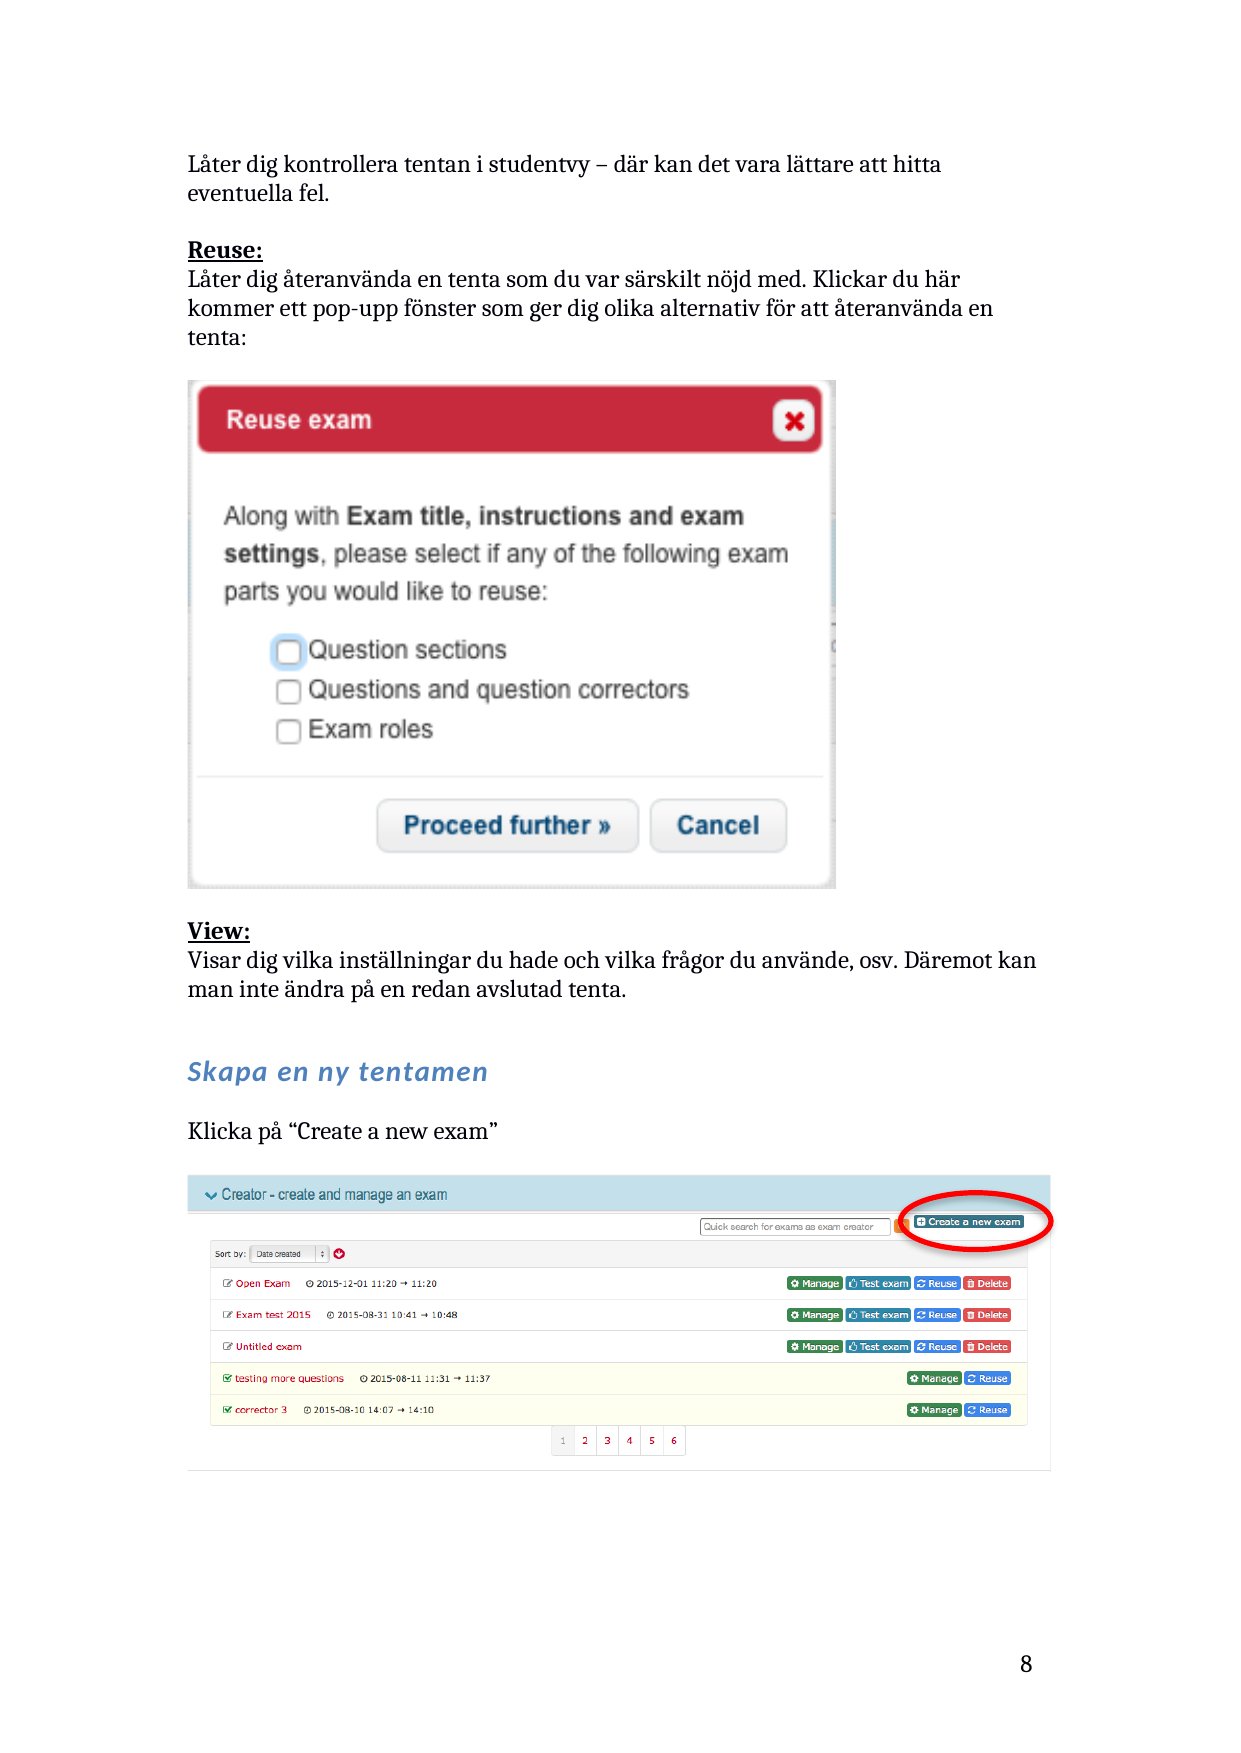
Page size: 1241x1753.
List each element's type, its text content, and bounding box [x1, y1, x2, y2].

subtitle Skapa en ny tentamen [187, 1053, 1053, 1088]
text Reuse: [187, 236, 1053, 265]
picture [187, 380, 836, 889]
text Låter dig kontrollera tentan i studentvy – där kan det vara lättare att hitta eventuella fel. [187, 150, 1053, 207]
picture [904, 1196, 1048, 1246]
picture [187, 1174, 1051, 1472]
text Visar dig vilka inställningar du hade och vilka frågor du använde, osv. Däremot kan man inte ändra på en redan avslutad tenta. [187, 946, 1053, 1003]
text Klicka på “Create a new exam” [187, 1117, 1053, 1146]
text View: [187, 917, 1053, 946]
text Låter dig återanvända en tenta som du var särskilt nöjd med. Klickar du här kommer ett pop-upp fönster som ger dig olika alternativ för att återanvända en tenta: [187, 265, 1053, 351]
